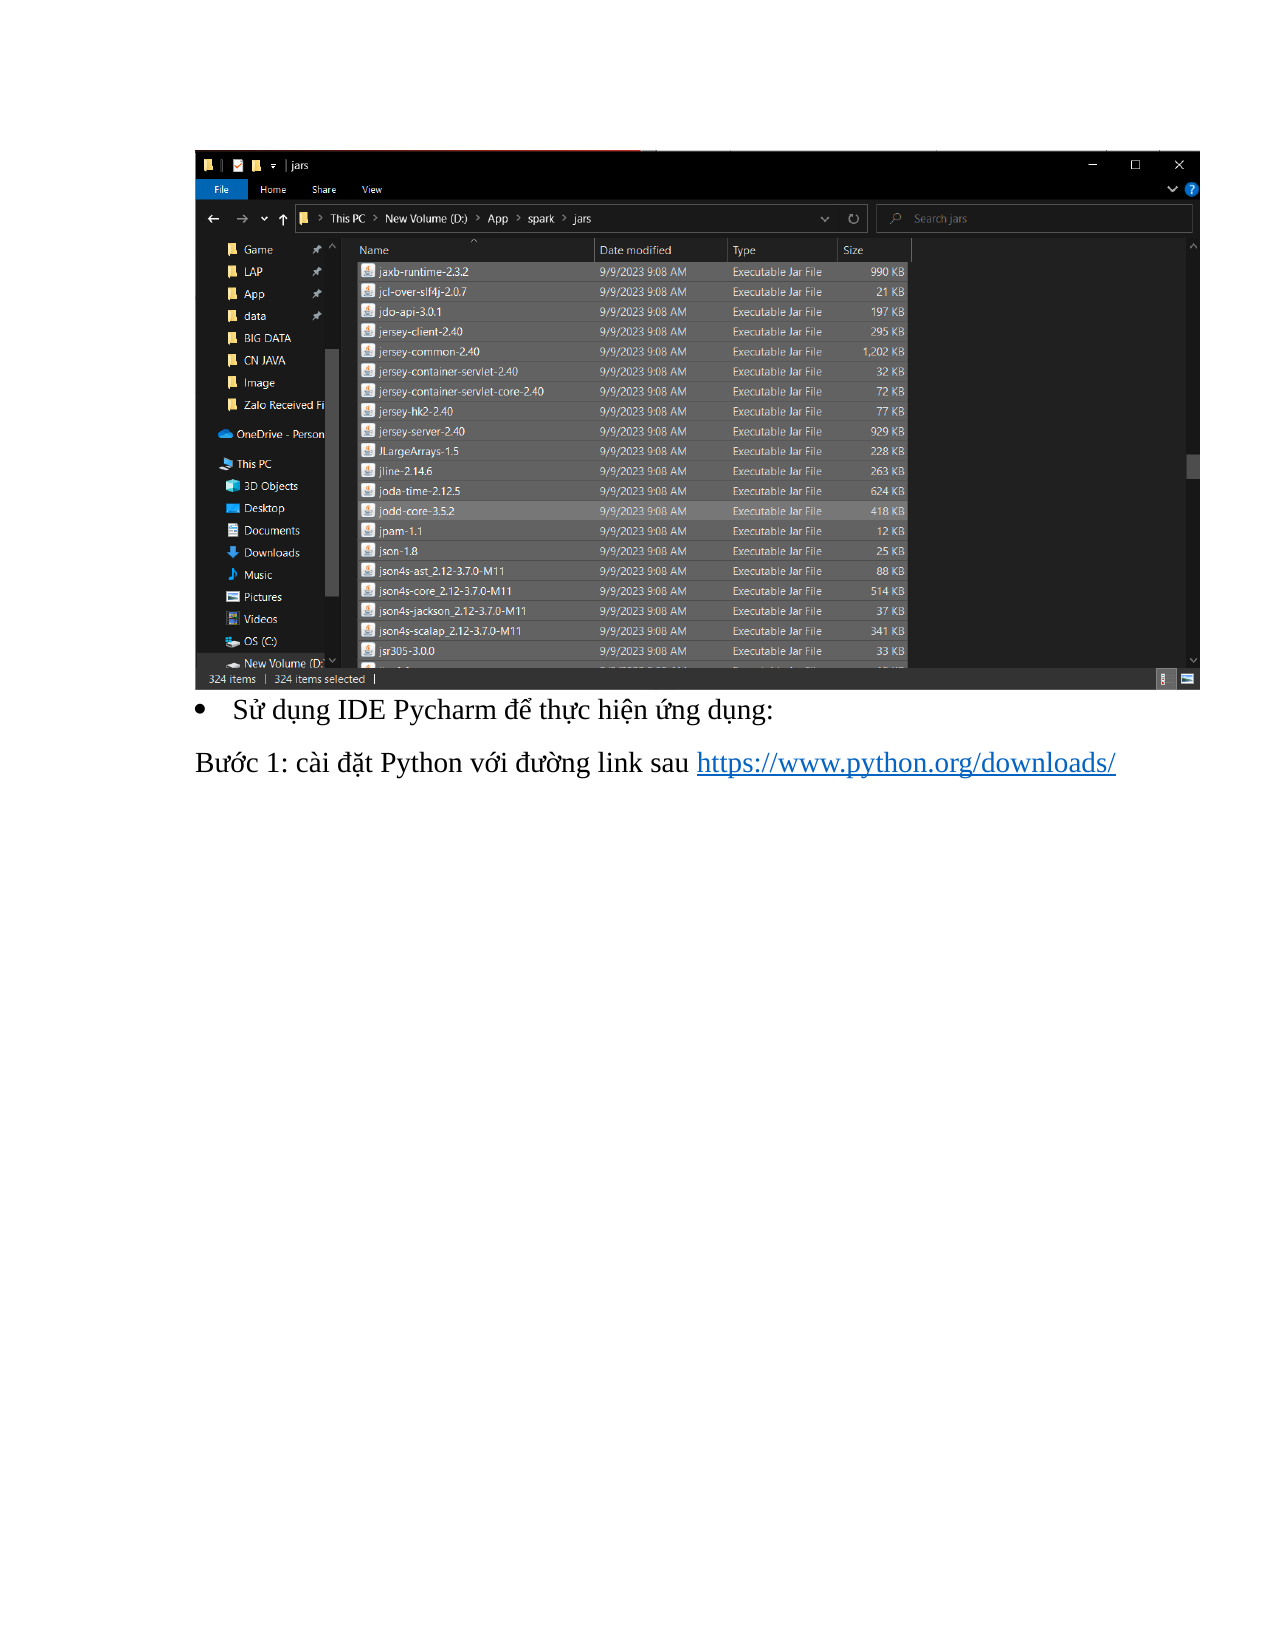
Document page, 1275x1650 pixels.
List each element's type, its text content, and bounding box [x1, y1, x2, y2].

list Sử dụng IDE Pycharm để thực hiện ứng dụng: [195, 690, 1200, 726]
picture [195, 150, 1200, 690]
text Bước 1: cài đặt Python với đường link sau https://www.python.org/downloads/ [195, 745, 1200, 779]
